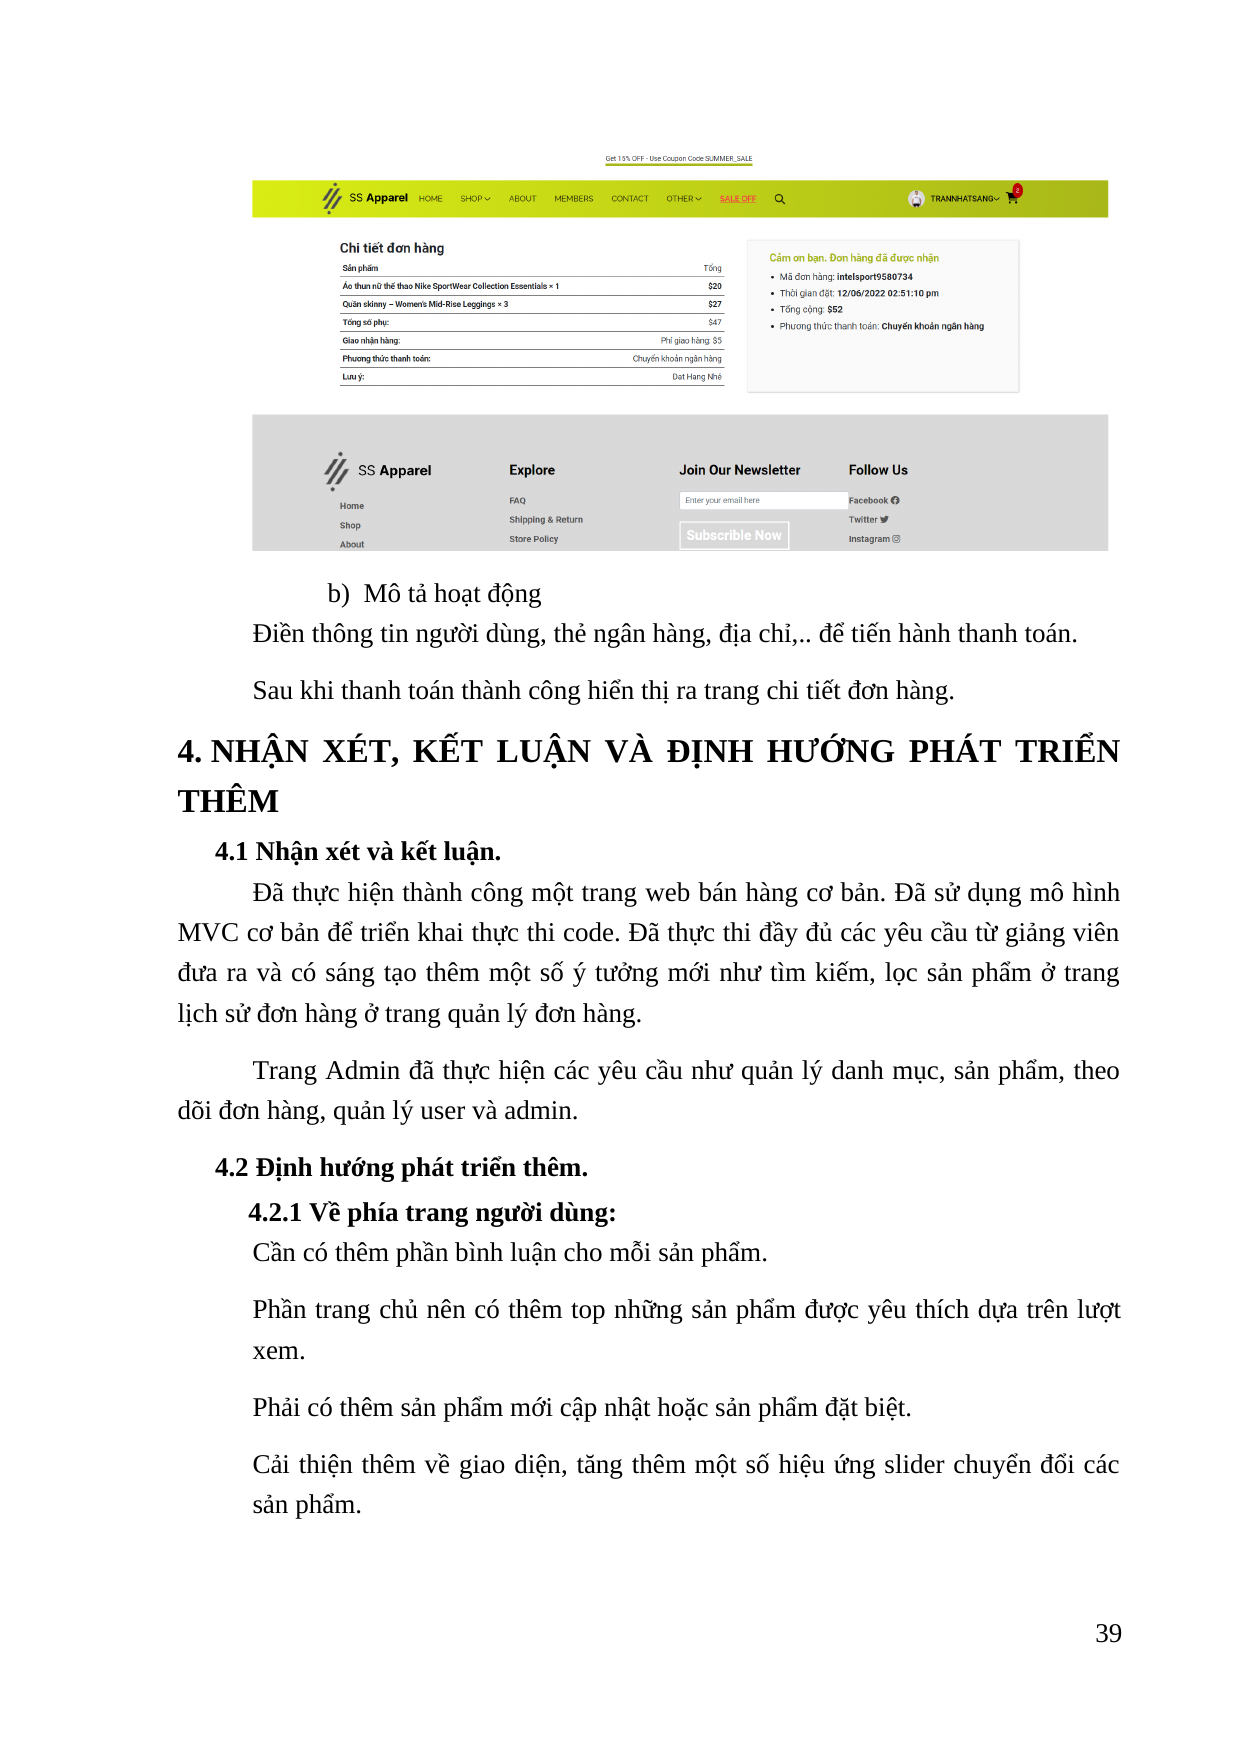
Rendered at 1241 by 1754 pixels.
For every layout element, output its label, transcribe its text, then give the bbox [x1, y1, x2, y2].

text Sau khi thanh toán thành công hiển thị ra trang chi tiết đơn hàng. [177, 674, 1122, 706]
subtitle Về phía trang người dùng: [248, 1196, 1122, 1227]
text Đã thực hiện thành công một trang web bán hàng cơ bản. Đã sử dụng mô hình MVC cơ bản để triển khai thực thi code. Đã thực thi đầy đủ các yêu cầu từ giảng viên đưa ra và có sáng tạo thêm một số ý tưởng mới như tìm kiếm, lọc sản phẩm ở trang lịch sử đơn hàng ở trang quản lý đơn hàng. [177, 876, 1122, 1028]
text Cần có thêm phần bình luận cho mỗi sản phẩm. [252, 1236, 1122, 1268]
text Điền thông tin người dùng, thẻ ngân hàng, địa chỉ,.. để tiến hành thanh toán. [177, 617, 1122, 648]
text Trang Admin đã thực hiện các yêu cầu như quản lý danh mục, sản phẩm, theo dõi đơn hàng, quản lý user và admin. [177, 1054, 1122, 1126]
subtitle Nhận xét và kết luận. [215, 835, 1122, 866]
subtitle Mô tả hoạt động [325, 577, 1122, 608]
text Cải thiện thêm về giao diện, tăng thêm một số hiệu ứng slider chuyển đổi các sản phẩm. [252, 1448, 1122, 1520]
picture [252, 147, 1109, 551]
text Phải có thêm sản phẩm mới cập nhật hoặc sản phẩm đặt biệt. [252, 1391, 1122, 1422]
text Phần trang chủ nên có thêm top những sản phẩm được yêu thích dựa trên lượt xem. [252, 1293, 1122, 1365]
subtitle Định hướng phát triển thêm. [215, 1151, 1122, 1183]
subtitle NHẬN XÉT, KẾT LUẬN VÀ ĐỊNH HƯỚNG PHÁT TRIỂN THÊM [177, 731, 1122, 819]
